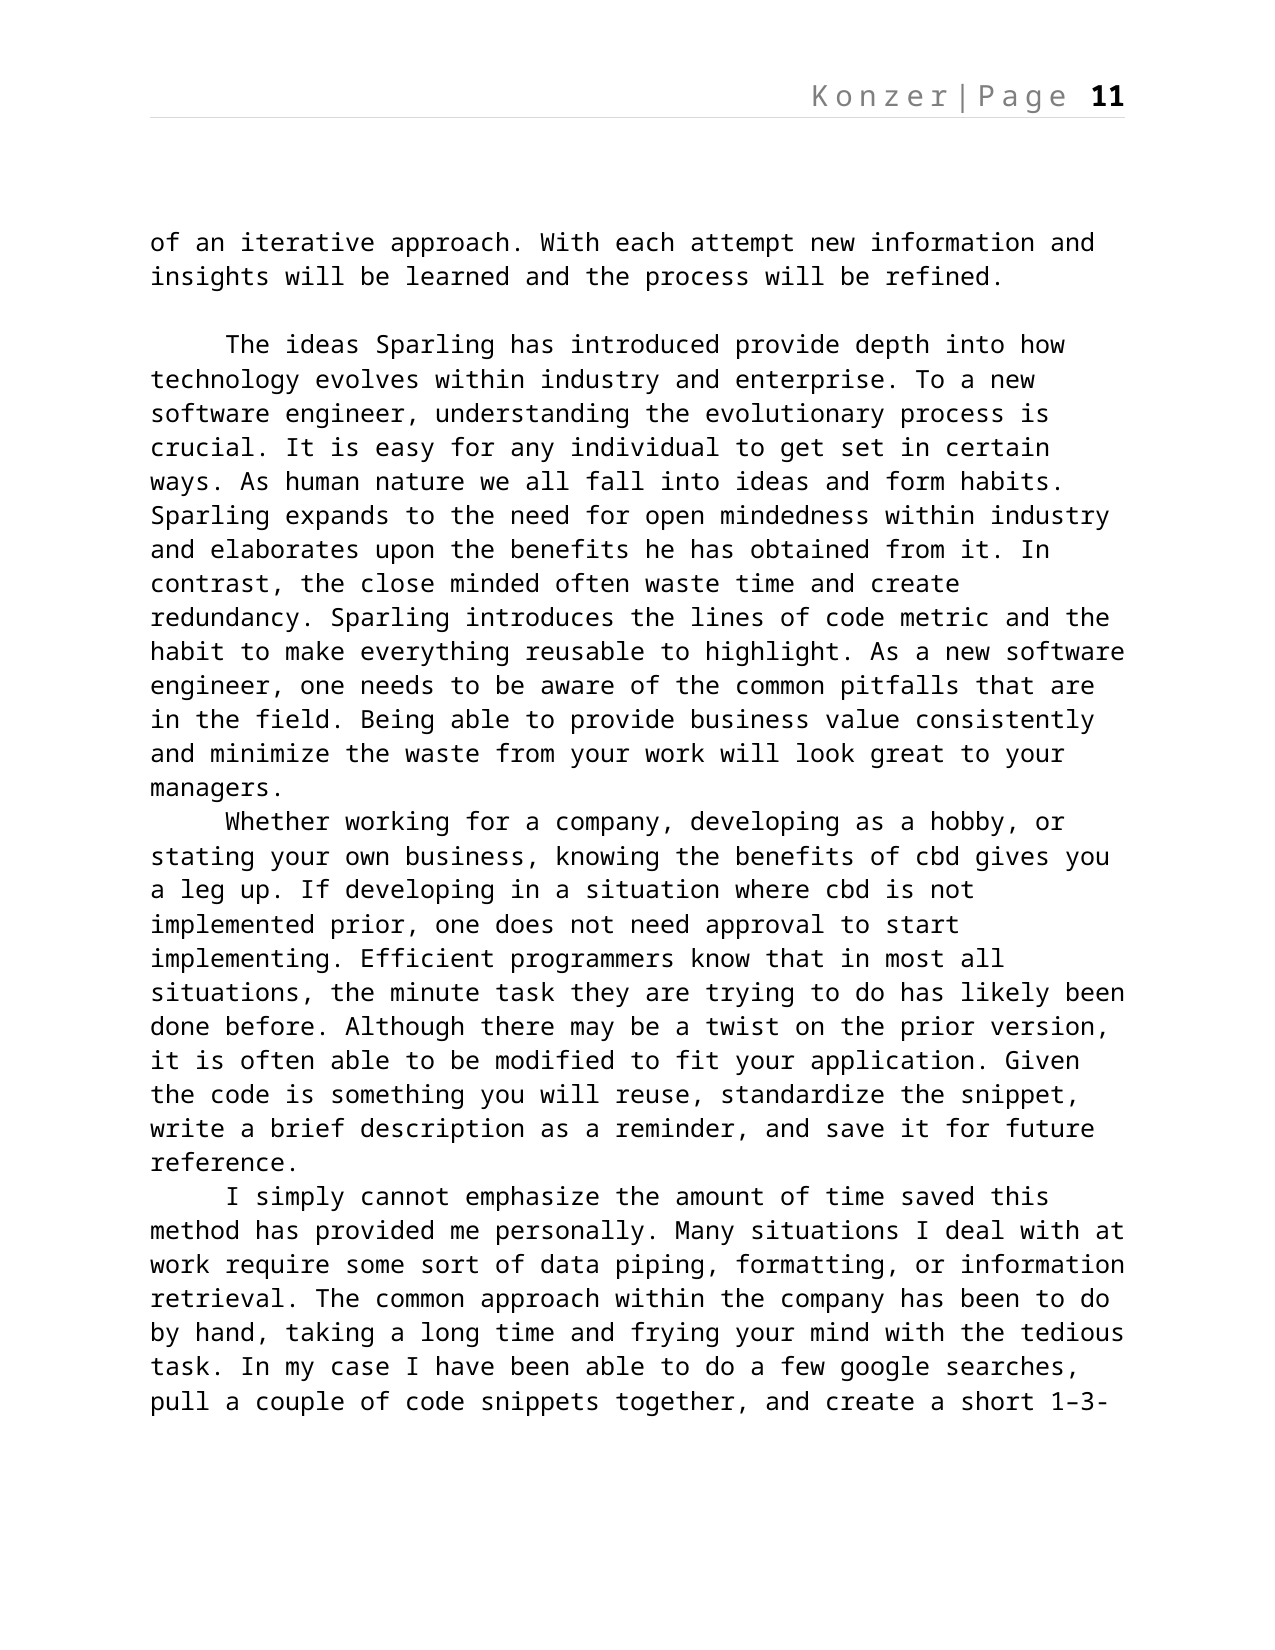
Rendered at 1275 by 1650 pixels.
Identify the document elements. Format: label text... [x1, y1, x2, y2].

text Whether working for a company, developing as a hobby, or stating your own business, knowing the benefits of cbd gives you a leg up. If developing in a situation where cbd is not implemented prior, one does not need approval to start implementing. Efficient programmers know that in most all situations, the minute task they are trying to do has likely been done before. Although there may be a twist on the prior version, it is often able to be modified to fit your application. Given the code is something you will reuse, standardize the snippet, write a brief description as a reminder, and save it for future reference. [150, 804, 1125, 1179]
text The ideas Sparling has introduced provide depth into how technology evolves within industry and enterprise. To a new software engineer, understanding the evolutionary process is crucial. It is easy for any individual to get set in certain ways. As human nature we all fall into ideas and form habits. Sparling expands to the need for open mindedness within industry and elaborates upon the benefits he has obtained from it. In contrast, the close minded often waste time and create redundancy. Sparling introduces the lines of code metric and the habit to make everything reusable to highlight. As a new software engineer, one needs to be aware of the common pitfalls that are in the field. Being able to provide business value consistently and minimize the waste from your work will look great to your managers. [150, 327, 1125, 804]
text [150, 225, 1125, 293]
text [150, 1179, 1125, 1417]
